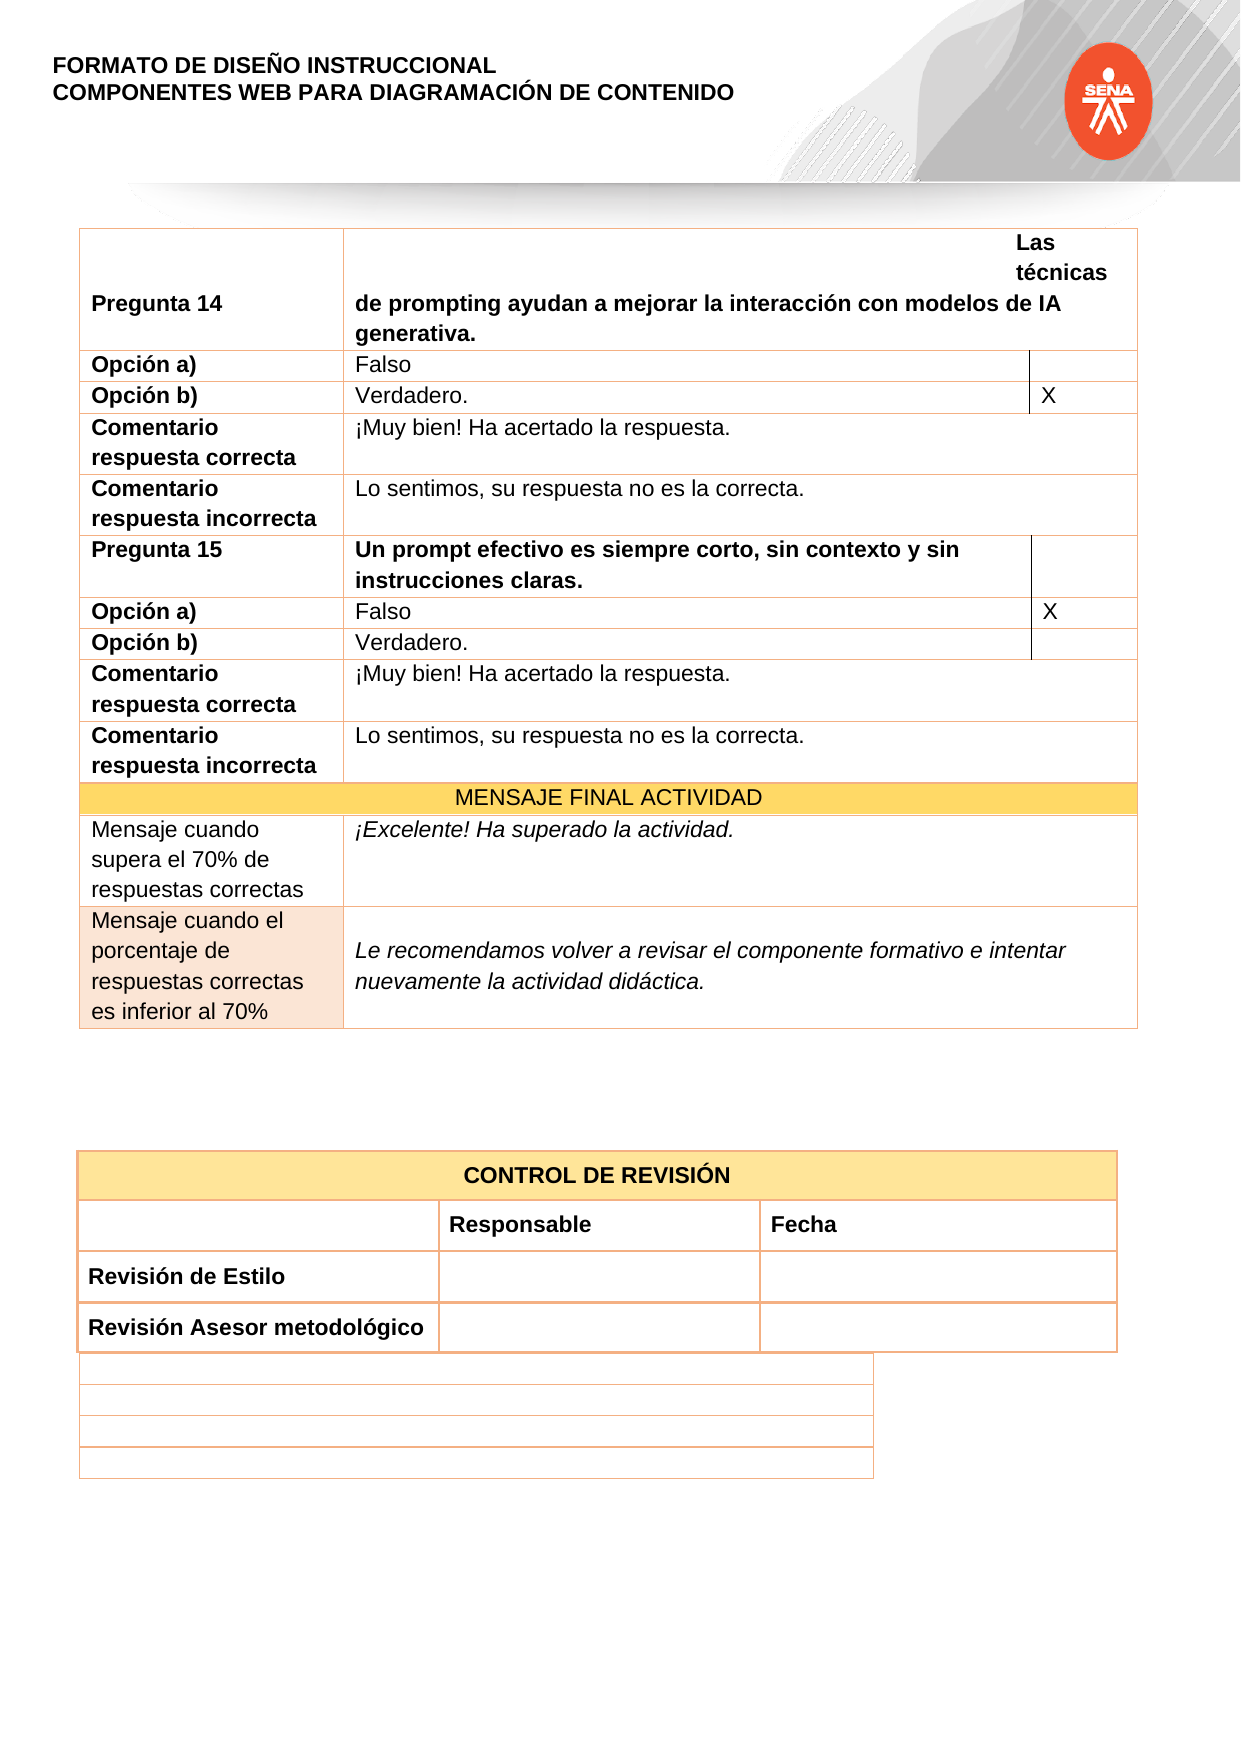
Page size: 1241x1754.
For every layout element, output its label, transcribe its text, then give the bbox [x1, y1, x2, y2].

table_cell Opción b) [80, 382, 343, 412]
table_cell Pregunta 14 [80, 229, 343, 350]
table_cell Comentario respuesta incorrecta [80, 475, 343, 535]
table_cell Responsable [440, 1201, 759, 1250]
table_cell Lo sentimos, su respuesta no es la correcta. [344, 722, 1137, 782]
table_cell X [1032, 598, 1137, 628]
table_cell Falso [344, 598, 1031, 628]
table_cell Opción a) [80, 351, 343, 381]
table_cell Mensaje cuando el porcentaje de respuestas correctas es inferior al 70% [80, 907, 343, 1028]
table_cell [440, 1252, 759, 1301]
table_cell [80, 1448, 873, 1478]
table_cell Opción b) [80, 629, 343, 659]
table_cell Opción a) [80, 598, 343, 628]
table_cell ¡Excelente! Ha superado la actividad. [344, 816, 1137, 906]
table_cell Comentario respuesta correcta [80, 660, 343, 721]
table_cell Comentario respuesta incorrecta [80, 722, 343, 782]
table_cell Revisión de Estilo [79, 1252, 438, 1301]
table_cell [80, 1416, 873, 1446]
table_cell Fecha [761, 1201, 1116, 1250]
table_cell Las técnicas de prompting ayudan a mejorar la interacción con modelos de IA generativa. [344, 229, 1137, 350]
table_cell [1032, 536, 1137, 597]
table_cell Lo sentimos, su respuesta no es la correcta. [344, 475, 1137, 535]
table_cell [1030, 351, 1137, 381]
table_cell [761, 1252, 1116, 1301]
table_header CONTROL DE REVISIÓN [79, 1152, 1116, 1199]
table_cell Comentario respuesta correcta [80, 414, 343, 474]
table_cell Un prompt efectivo es siempre corto, sin contexto y sin instrucciones claras. [344, 536, 1031, 597]
table_cell [79, 1201, 438, 1250]
table_cell [440, 1304, 759, 1351]
table_cell X [1030, 382, 1137, 412]
table_cell [80, 1385, 873, 1415]
table_cell Verdadero. [344, 382, 1029, 412]
table_cell Pregunta 15 [80, 536, 343, 597]
table_cell ¡Muy bien! Ha acertado la respuesta. [344, 414, 1137, 474]
table_cell [761, 1304, 1116, 1351]
table_header MENSAJE FINAL ACTIVIDAD [80, 784, 1137, 814]
table_cell ¡Muy bien! Ha acertado la respuesta. [344, 660, 1137, 721]
table_cell Revisión Asesor metodológico [79, 1304, 438, 1351]
table_header [80, 1354, 873, 1384]
table_cell Verdadero. [344, 629, 1031, 659]
table_cell [1032, 629, 1137, 659]
picture [0, 0, 1241, 229]
table_cell Le recomendamos volver a revisar el componente formativo e intentar nuevamente la actividad didáctica. [344, 907, 1137, 1028]
table_cell Falso [344, 351, 1029, 381]
table_cell Mensaje cuando supera el 70% de respuestas correctas [80, 816, 343, 906]
